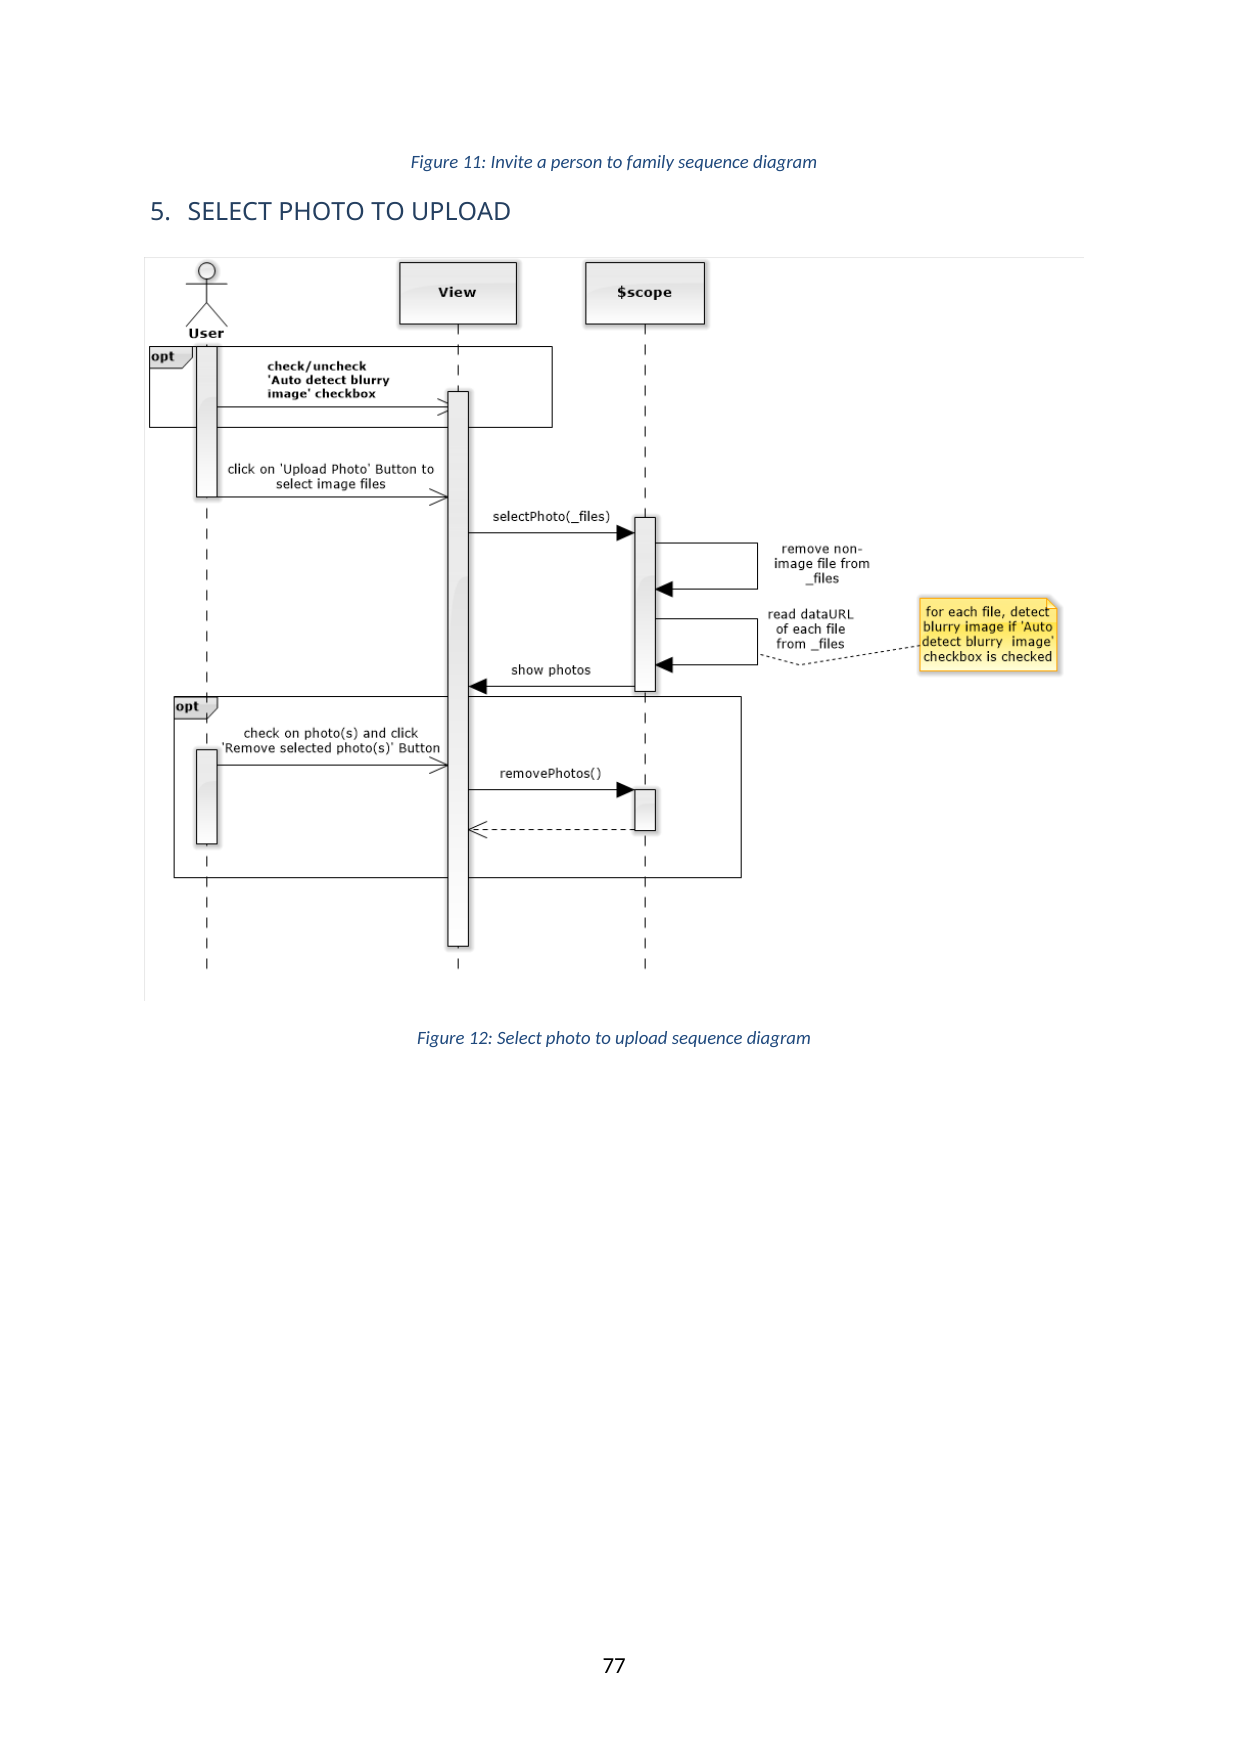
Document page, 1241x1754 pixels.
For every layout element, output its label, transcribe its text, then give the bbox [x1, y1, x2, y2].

text Figure 11: Invite a person to family sequence diagram [112, 150, 1115, 173]
picture [144, 257, 1084, 1001]
text Figure 12: Select photo to upload sequence diagram [112, 1026, 1115, 1049]
subtitle SELECT PHOTO TO UPLOAD [150, 194, 1115, 228]
